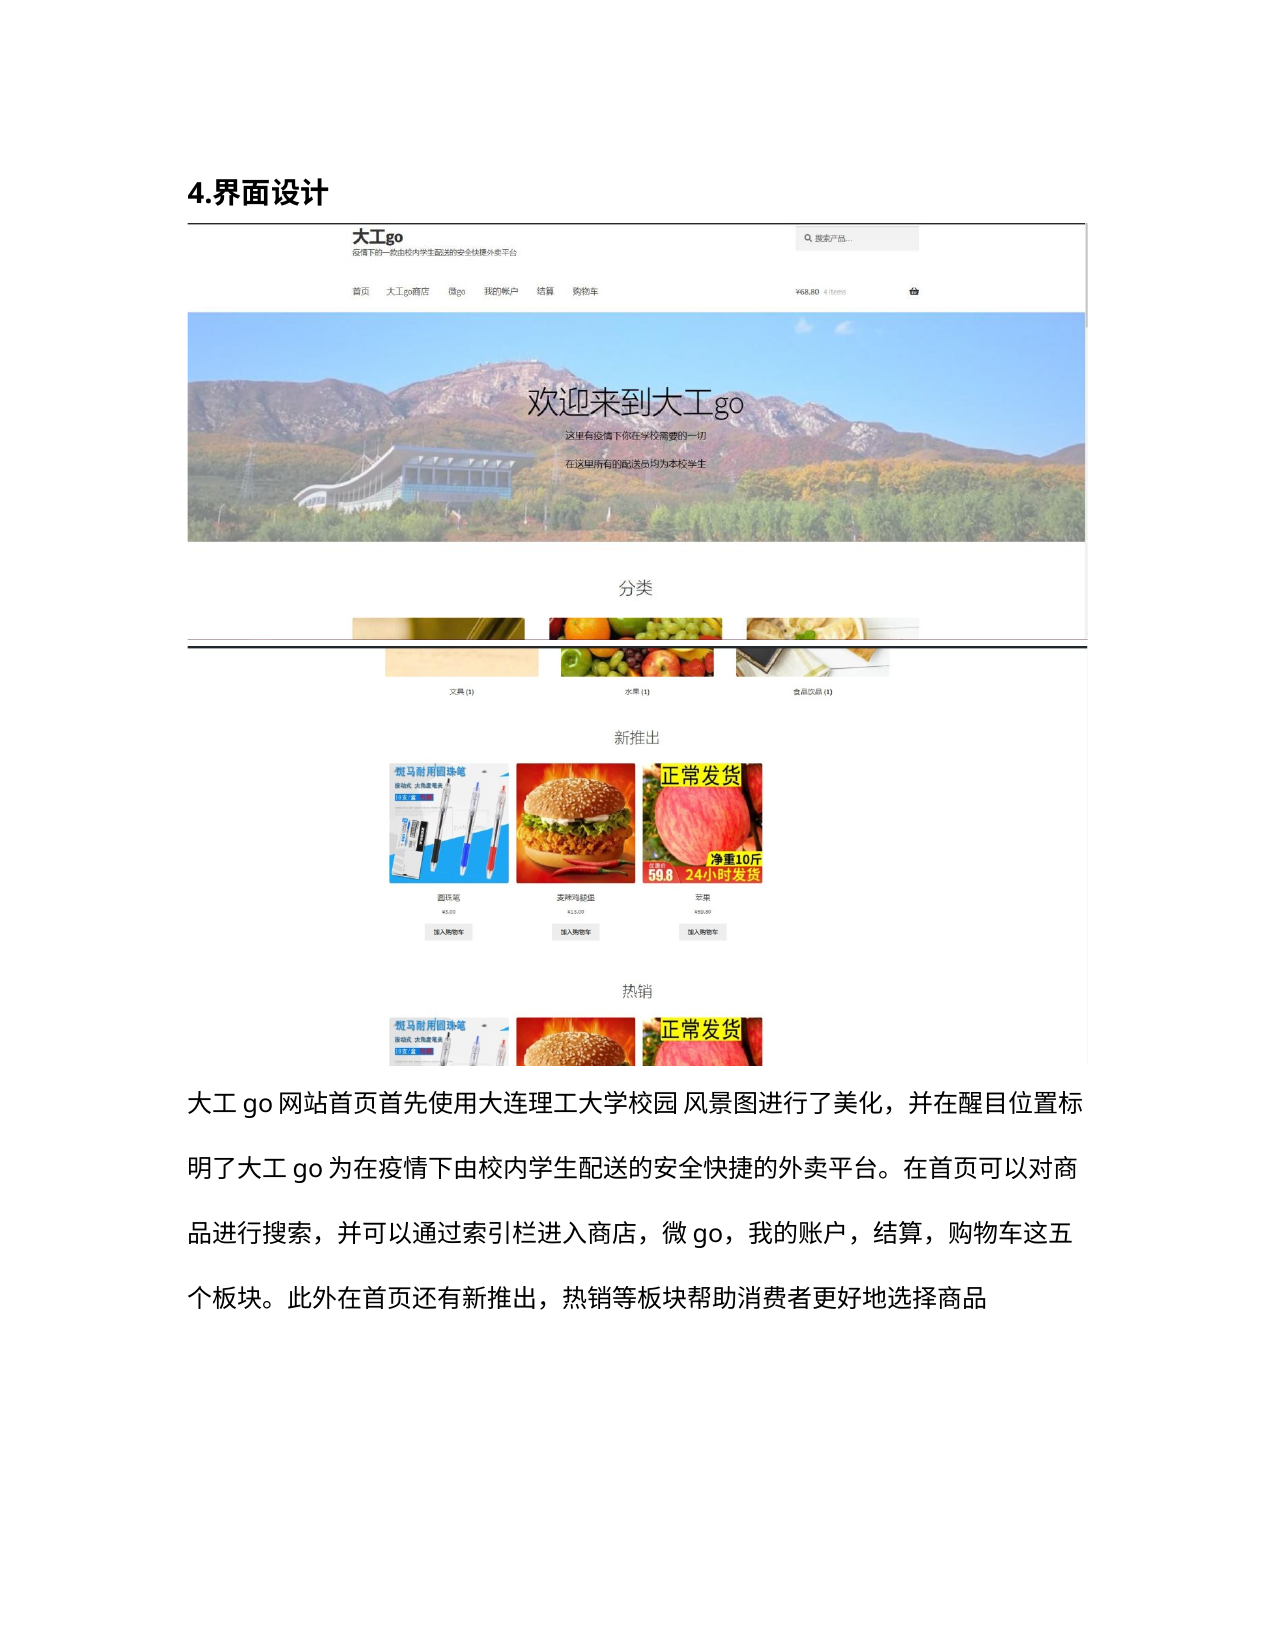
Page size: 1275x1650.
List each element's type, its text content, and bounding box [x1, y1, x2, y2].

picture [187, 646, 1088, 1066]
picture [187, 223, 1088, 640]
text 4.界面设计 [187, 159, 1087, 223]
text 大工go网站首页首先使用大连理工大学校园 风景图进行了美化，并在醒目位置标明了大工go为在疫情下由校内学生配送的安全快捷的外卖平台。在首页可以对商品进行搜索，并可以通过索引栏进入商店，微go，我的账户，结算，购物车这五个板块。此外在首页还有新推出，热销等板块帮助消费者更好地选择商品 [187, 1069, 1087, 1329]
